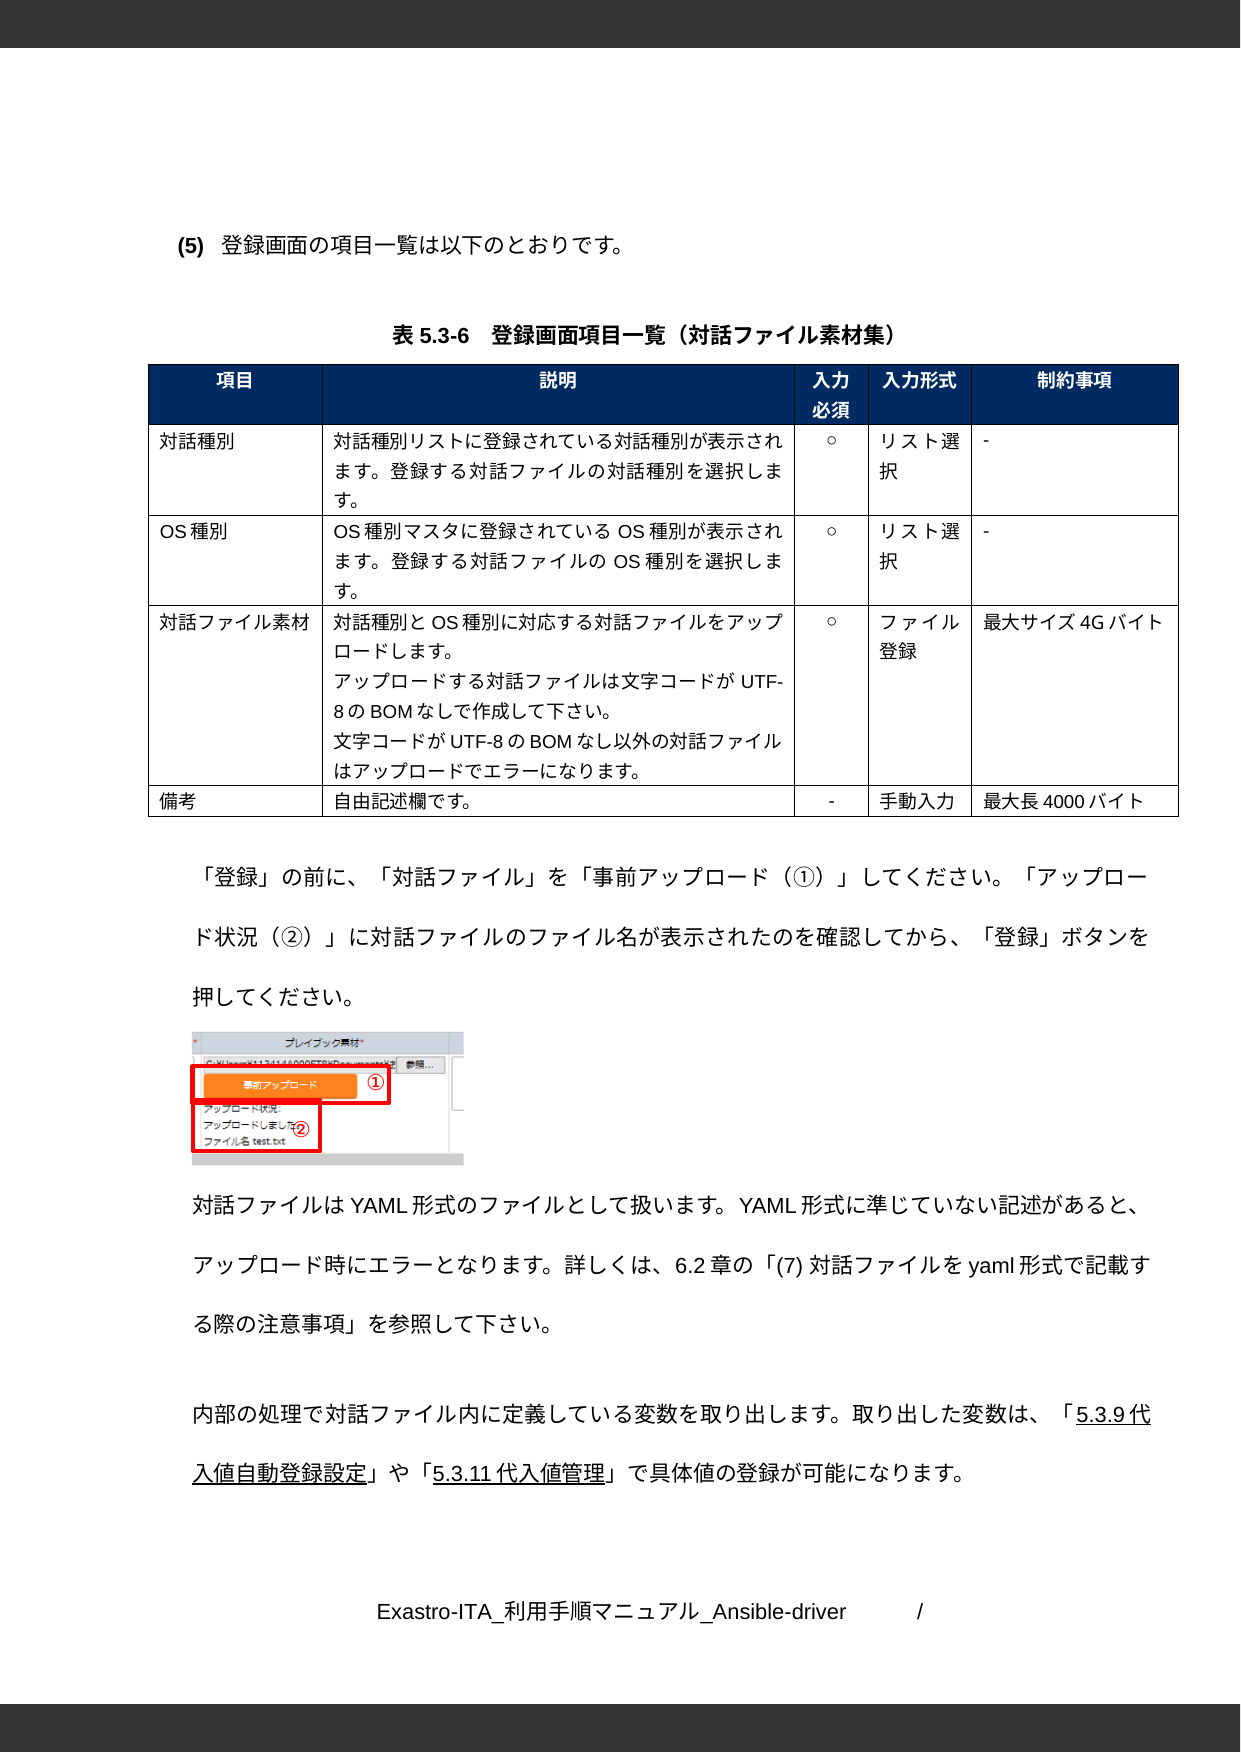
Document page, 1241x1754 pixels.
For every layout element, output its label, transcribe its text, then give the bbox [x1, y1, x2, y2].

table_cell ファイル登録 [869, 606, 971, 785]
table_cell 自由記述欄です。 [323, 786, 794, 816]
table_cell OS種別マスタに登録されているOS種別が表示されます。登録する対話ファイルのOS種別を選択します。 [323, 516, 794, 605]
table_cell - [972, 516, 1178, 605]
table_cell ○ [795, 606, 868, 785]
list 登録画面の項目一覧は以下のとおりです。 [177, 214, 1152, 274]
list 「登録」の前に、「対話ファイル」を「事前アップロード（①）」してください。「アップロード状況（②）」に対話ファイルのファイル名が表示されたのを確認してから、「登録」ボタンを押してください。 [192, 846, 1152, 1025]
table_cell ○ [795, 425, 868, 514]
text 対話ファイルはYAML形式のファイルとして扱います。YAML形式に準じていない記述があると、アップロード時にエラーとなります。詳しくは、6.2章の「(7) 対話ファイルをyaml形式で記載する際の注意事項」を参照して下さい。 [192, 1174, 1152, 1353]
picture [0, 1704, 1241, 1752]
picture [191, 1025, 464, 1173]
table_cell - [795, 786, 868, 816]
table_cell 対話種別 [149, 425, 322, 514]
table_cell リスト選択 [869, 516, 971, 605]
table_cell 手動入力 [869, 786, 971, 816]
table_cell ○ [795, 516, 868, 605]
table_cell - [972, 425, 1178, 514]
picture [195, 1105, 318, 1149]
table_header 説明 [323, 365, 794, 424]
table_cell OS種別 [149, 516, 322, 605]
picture [0, 0, 1241, 48]
table_header 制約事項 [972, 365, 1178, 424]
table_cell 対話ファイル素材 [149, 606, 322, 785]
text 表 5.3-6 登録画面項目一覧（対話ファイル素材集） [148, 304, 1152, 363]
table_cell リスト選択 [869, 425, 971, 514]
table_cell 最大長4000バイト [972, 786, 1178, 816]
table_cell 対話種別とOS種別に対応する対話ファイルをアップロードします。 アップロードする対話ファイルは文字コードがUTF-8のBOMなしで作成して下さい。 文字コードがUTF-8のBOMなし以外の対話ファイルはアップロードでエラーになります。 [323, 606, 794, 785]
table_header 入力 必須 [795, 365, 868, 424]
table_header 入力形式 [869, 365, 971, 424]
table_cell 対話種別リストに登録されている対話種別が表示されます。登録する対話ファイルの対話種別を選択します。 [323, 425, 794, 514]
list 内部の処理で対話ファイル内に定義している変数を取り出します。取り出した変数は、「5.3.9代入値自動登録設定」や「5.3.11代入値管理」で具体値の登録が可能になります。 [192, 1383, 1152, 1502]
picture [195, 1068, 387, 1101]
table_header 項目 [149, 365, 322, 424]
table_cell 備考 [149, 786, 322, 816]
table_cell 最大サイズ4Gバイト [972, 606, 1178, 785]
